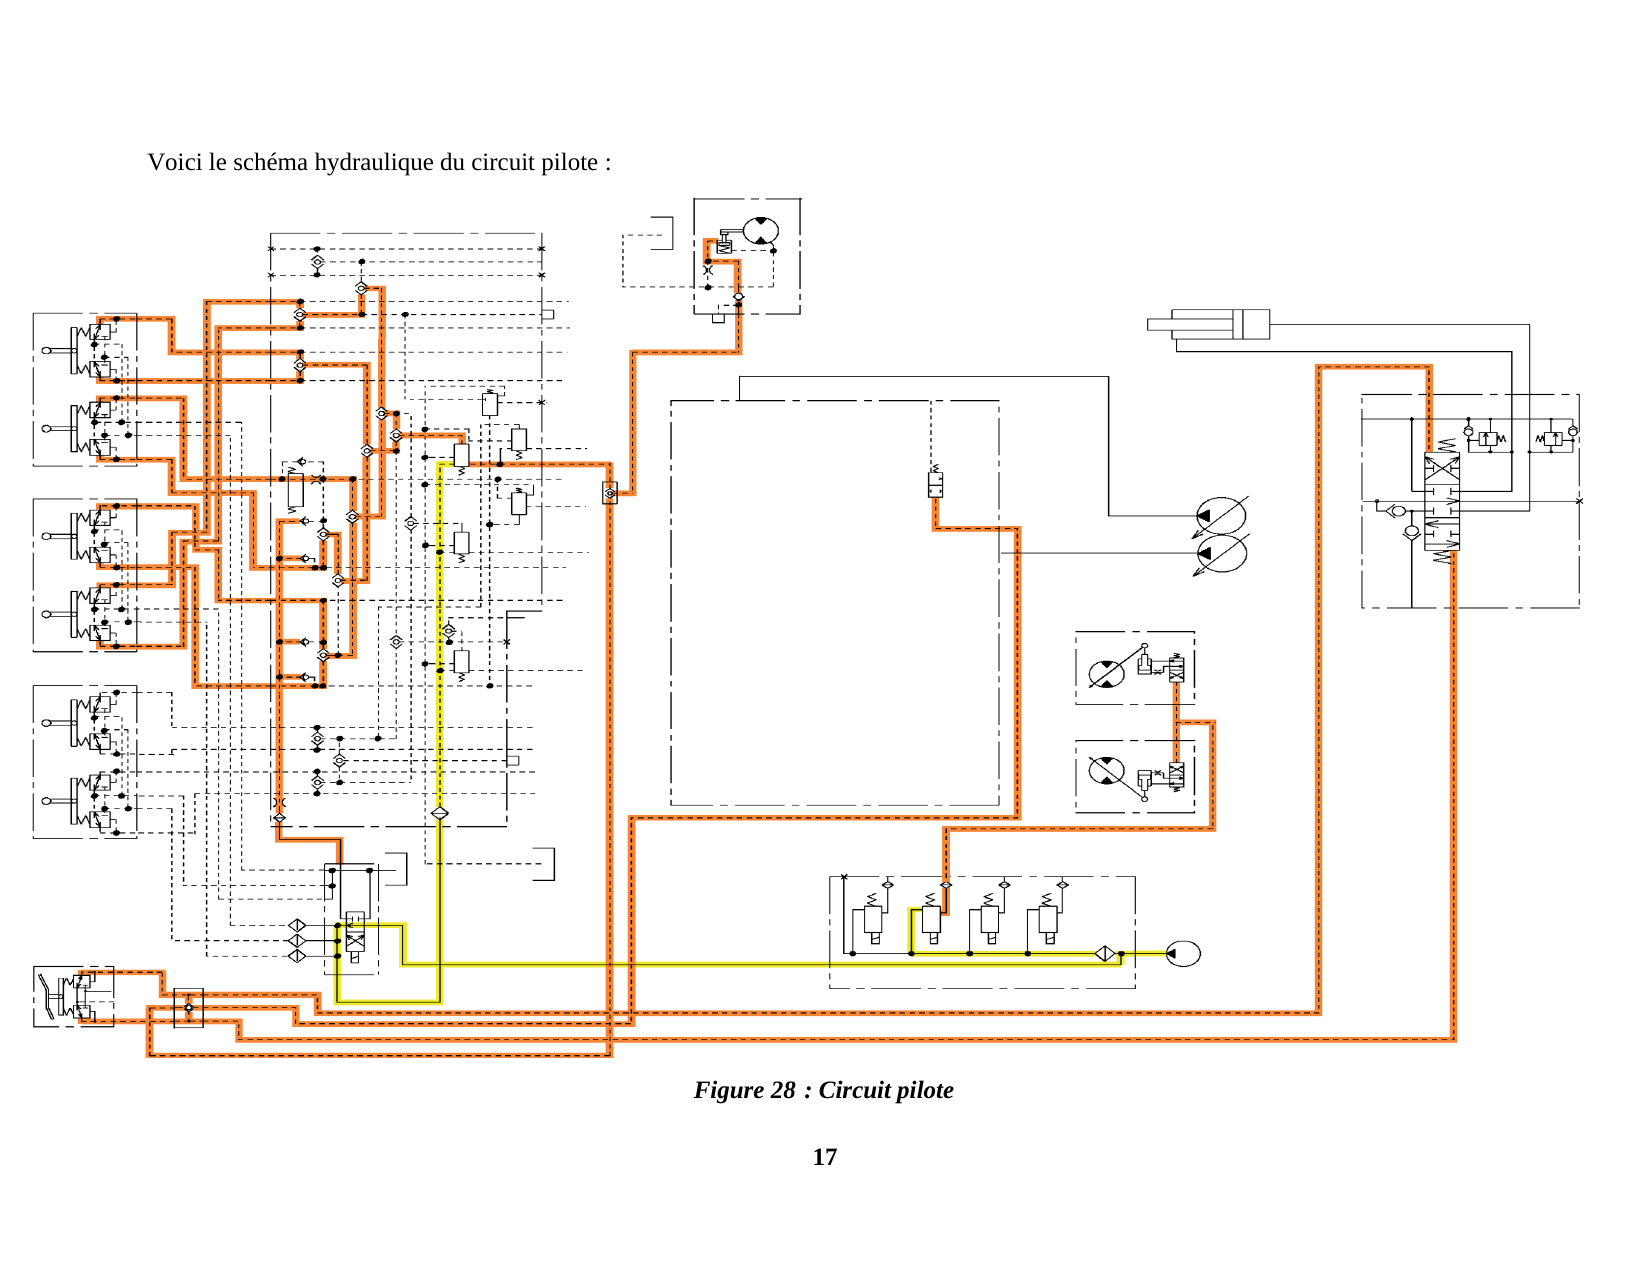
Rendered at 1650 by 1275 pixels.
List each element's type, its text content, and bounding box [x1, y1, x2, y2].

picture [34, 199, 1582, 1058]
text Voici le schéma hydraulique du circuit pilote : [147, 147, 1503, 176]
